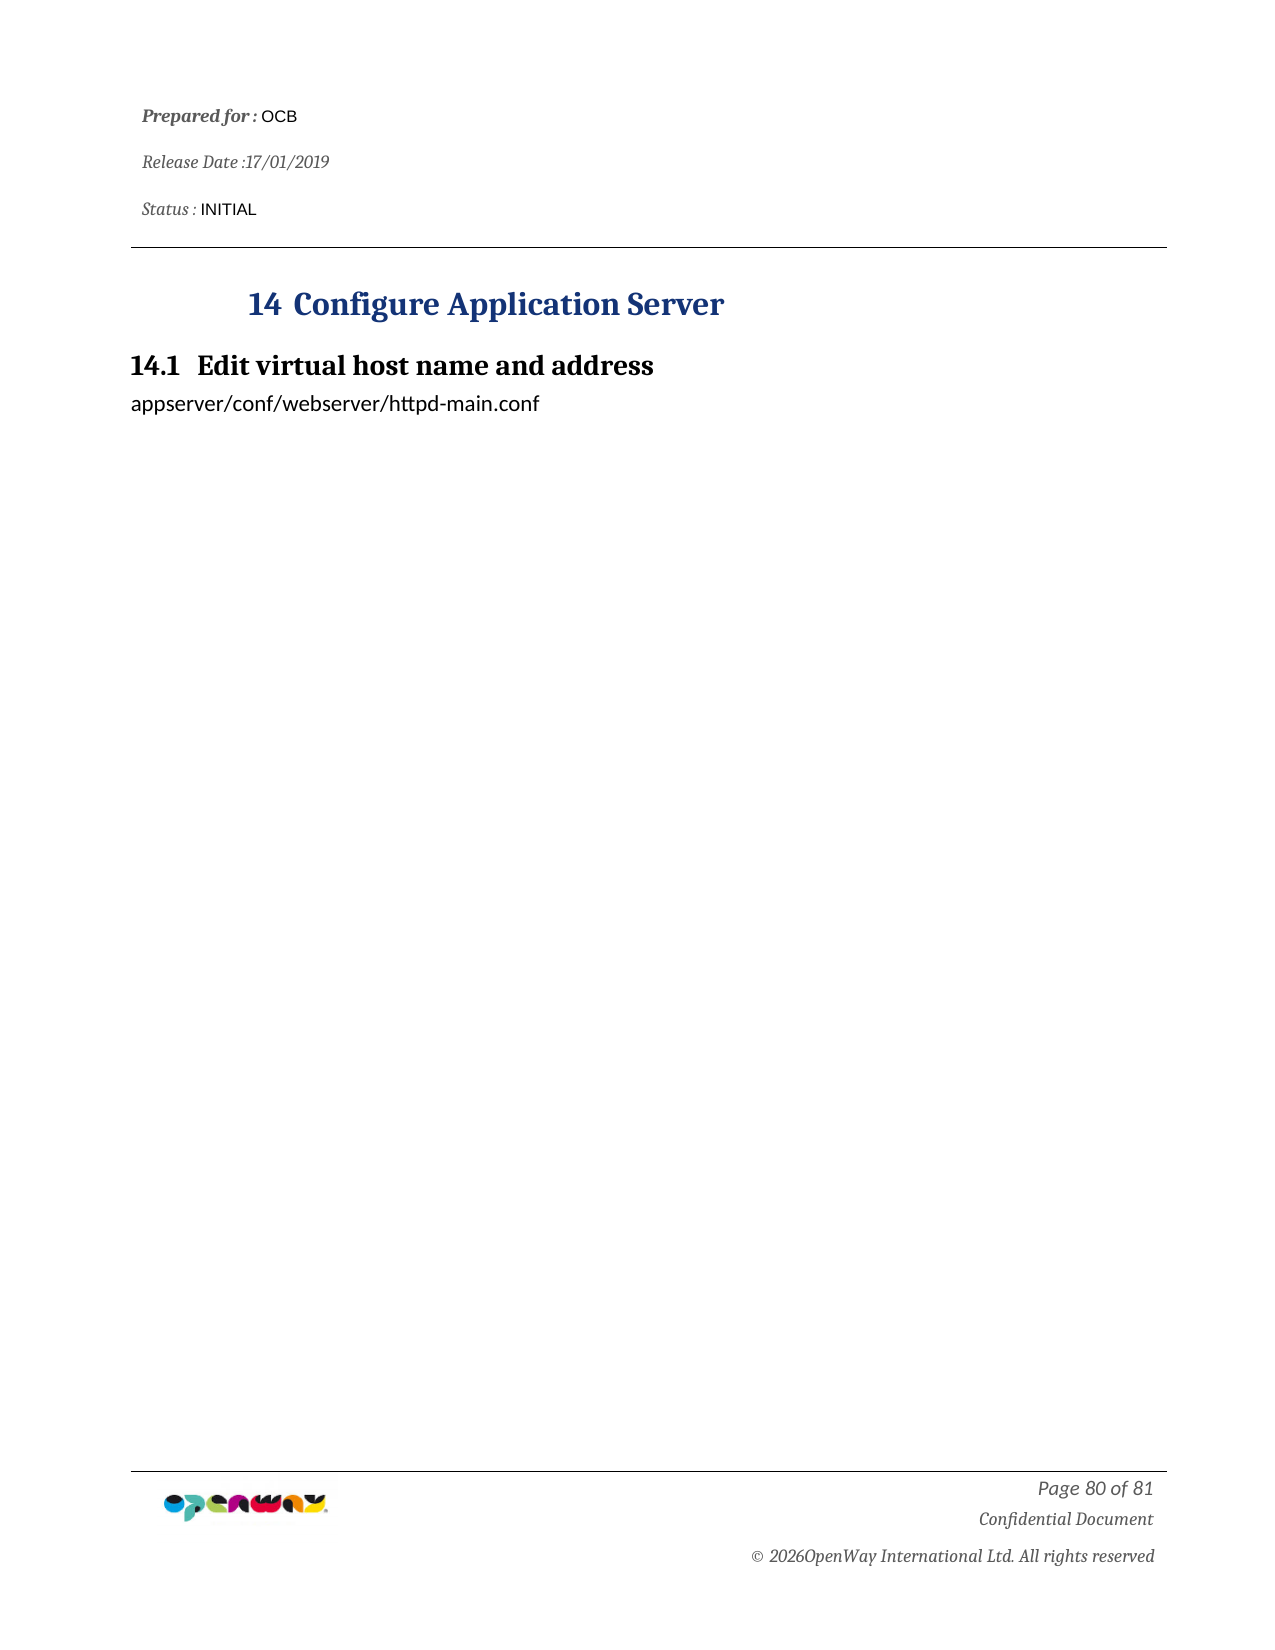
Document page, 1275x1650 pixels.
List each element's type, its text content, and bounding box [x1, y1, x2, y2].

picture [156, 1472, 338, 1543]
subtitle Edit virtual host name and address [131, 349, 1167, 383]
subtitle Configure Application Server [249, 286, 1167, 324]
text appserver/conf/webserver/httpd-main.conf [131, 389, 1167, 417]
